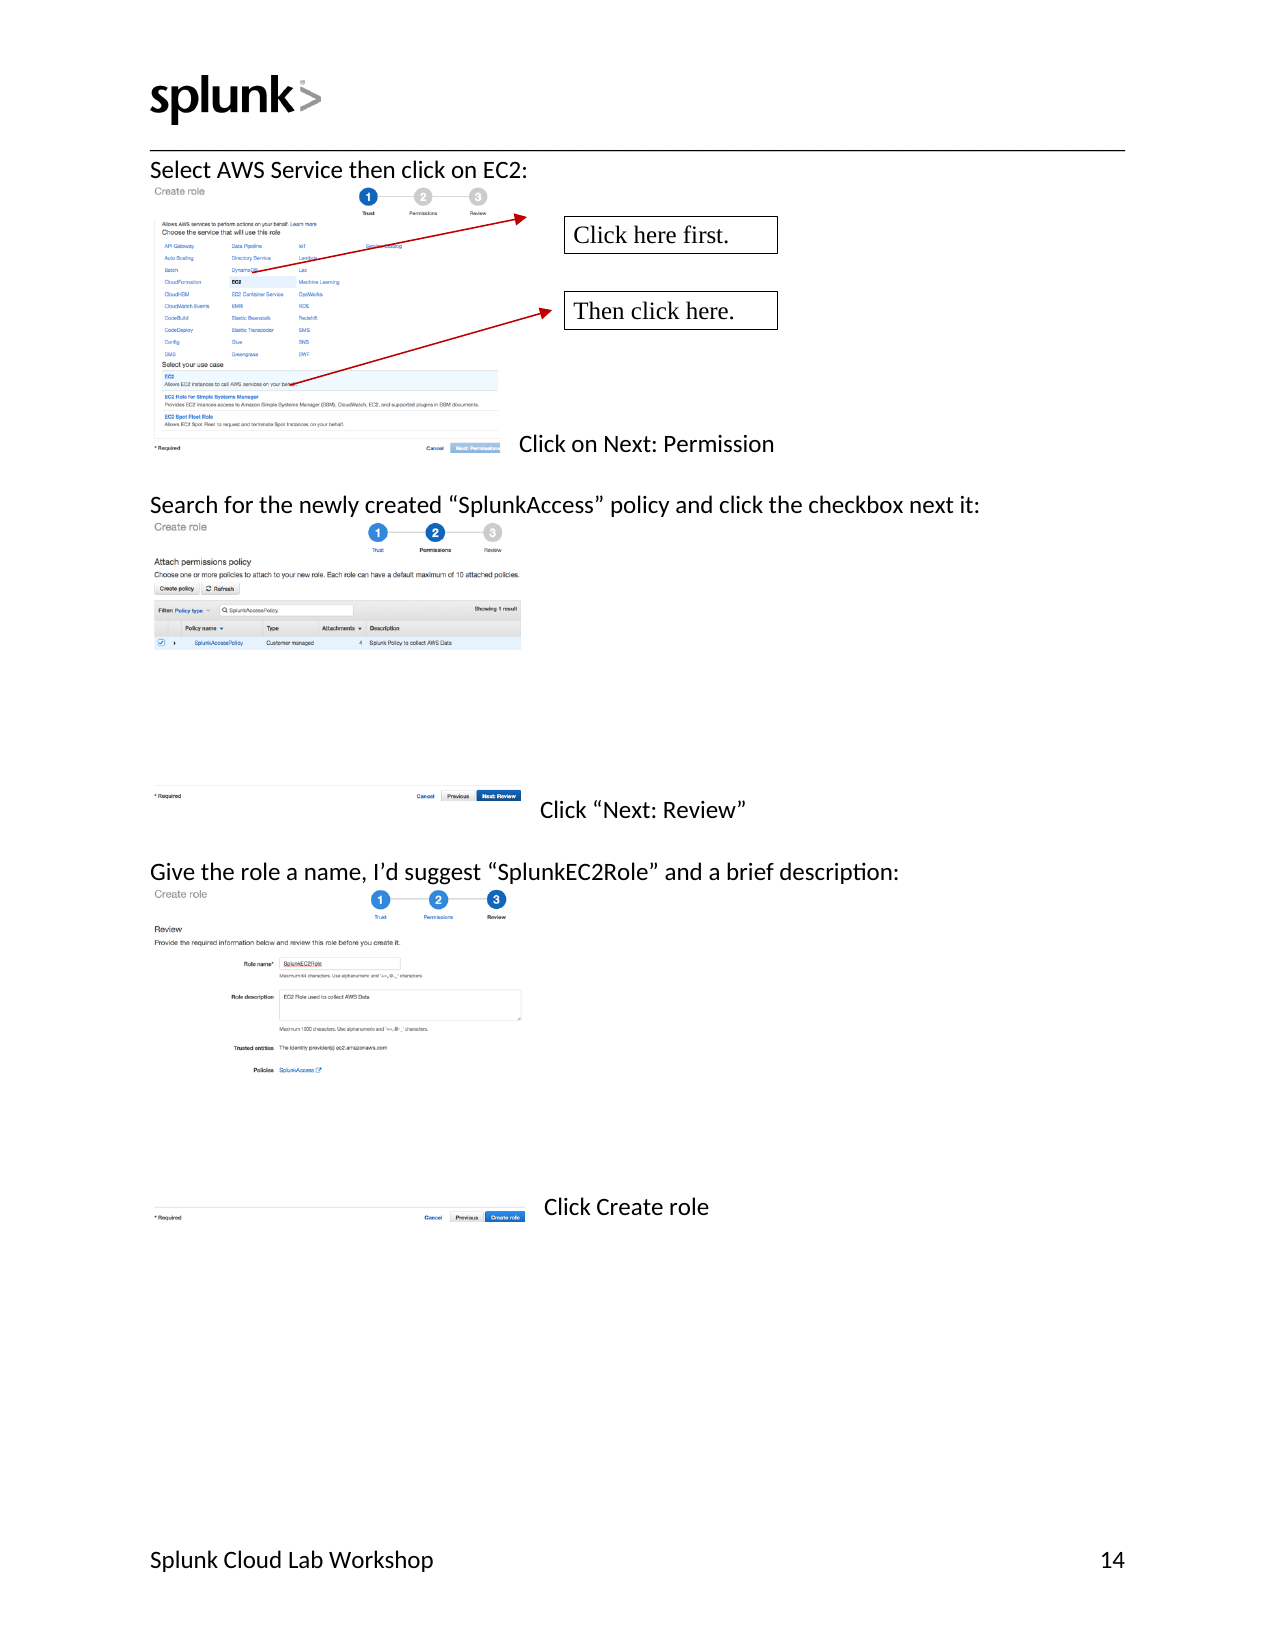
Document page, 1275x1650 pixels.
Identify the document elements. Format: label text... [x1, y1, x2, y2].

text Give the role a name, I’d suggest “SplunkEC2Role” and a brief description: [150, 856, 1125, 886]
text Click on Next: Permission [150, 428, 1125, 459]
text Search for the newly created “SplunkAccess” policy and click the checkbox next it: [150, 489, 1125, 520]
picture [150, 184, 501, 451]
text Click Create role [150, 1191, 1125, 1222]
picture [150, 75, 321, 125]
text Select AWS Service then click on EC2: [150, 154, 1125, 184]
picture [150, 886, 525, 1220]
picture [150, 520, 521, 800]
text Click “Next: Review” [150, 795, 1125, 825]
